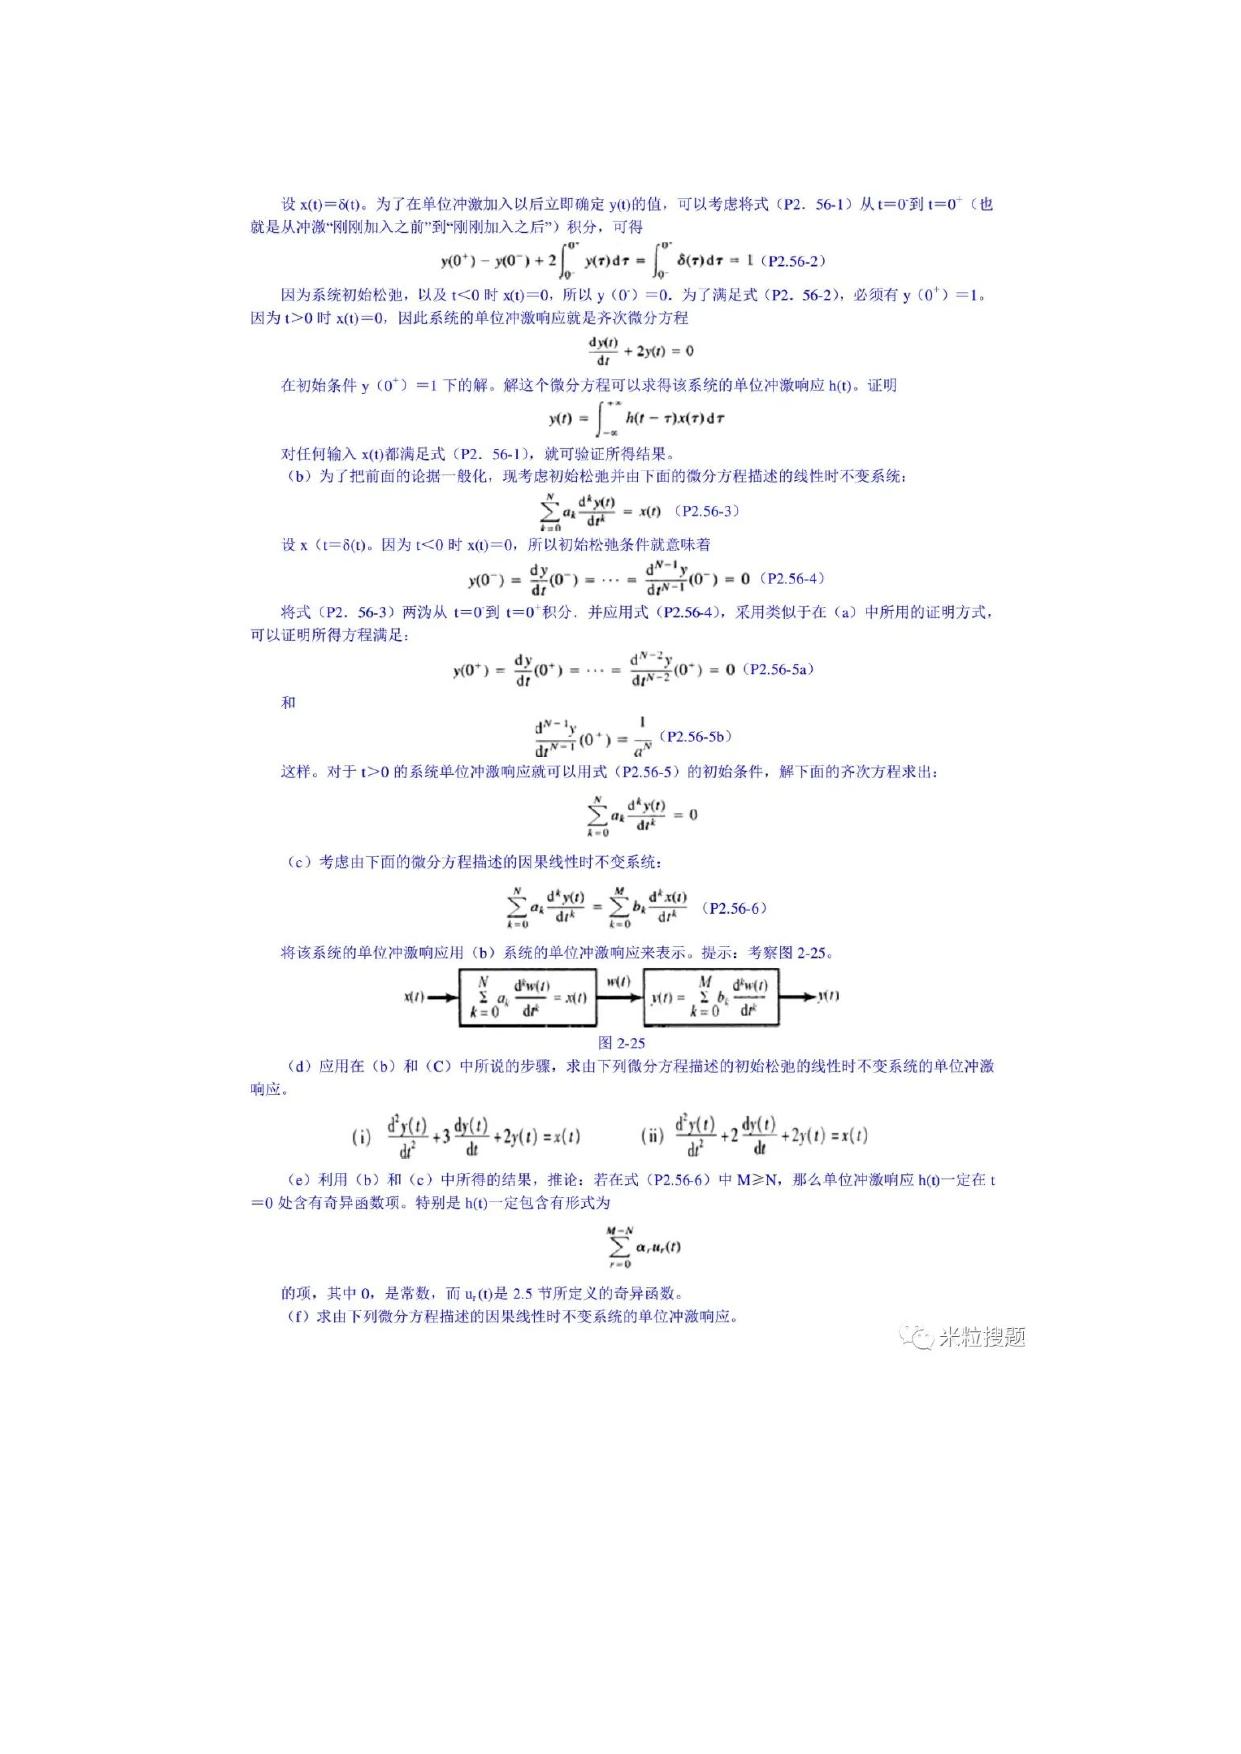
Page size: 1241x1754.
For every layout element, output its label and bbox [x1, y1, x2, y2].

picture [187, 152, 1053, 1375]
